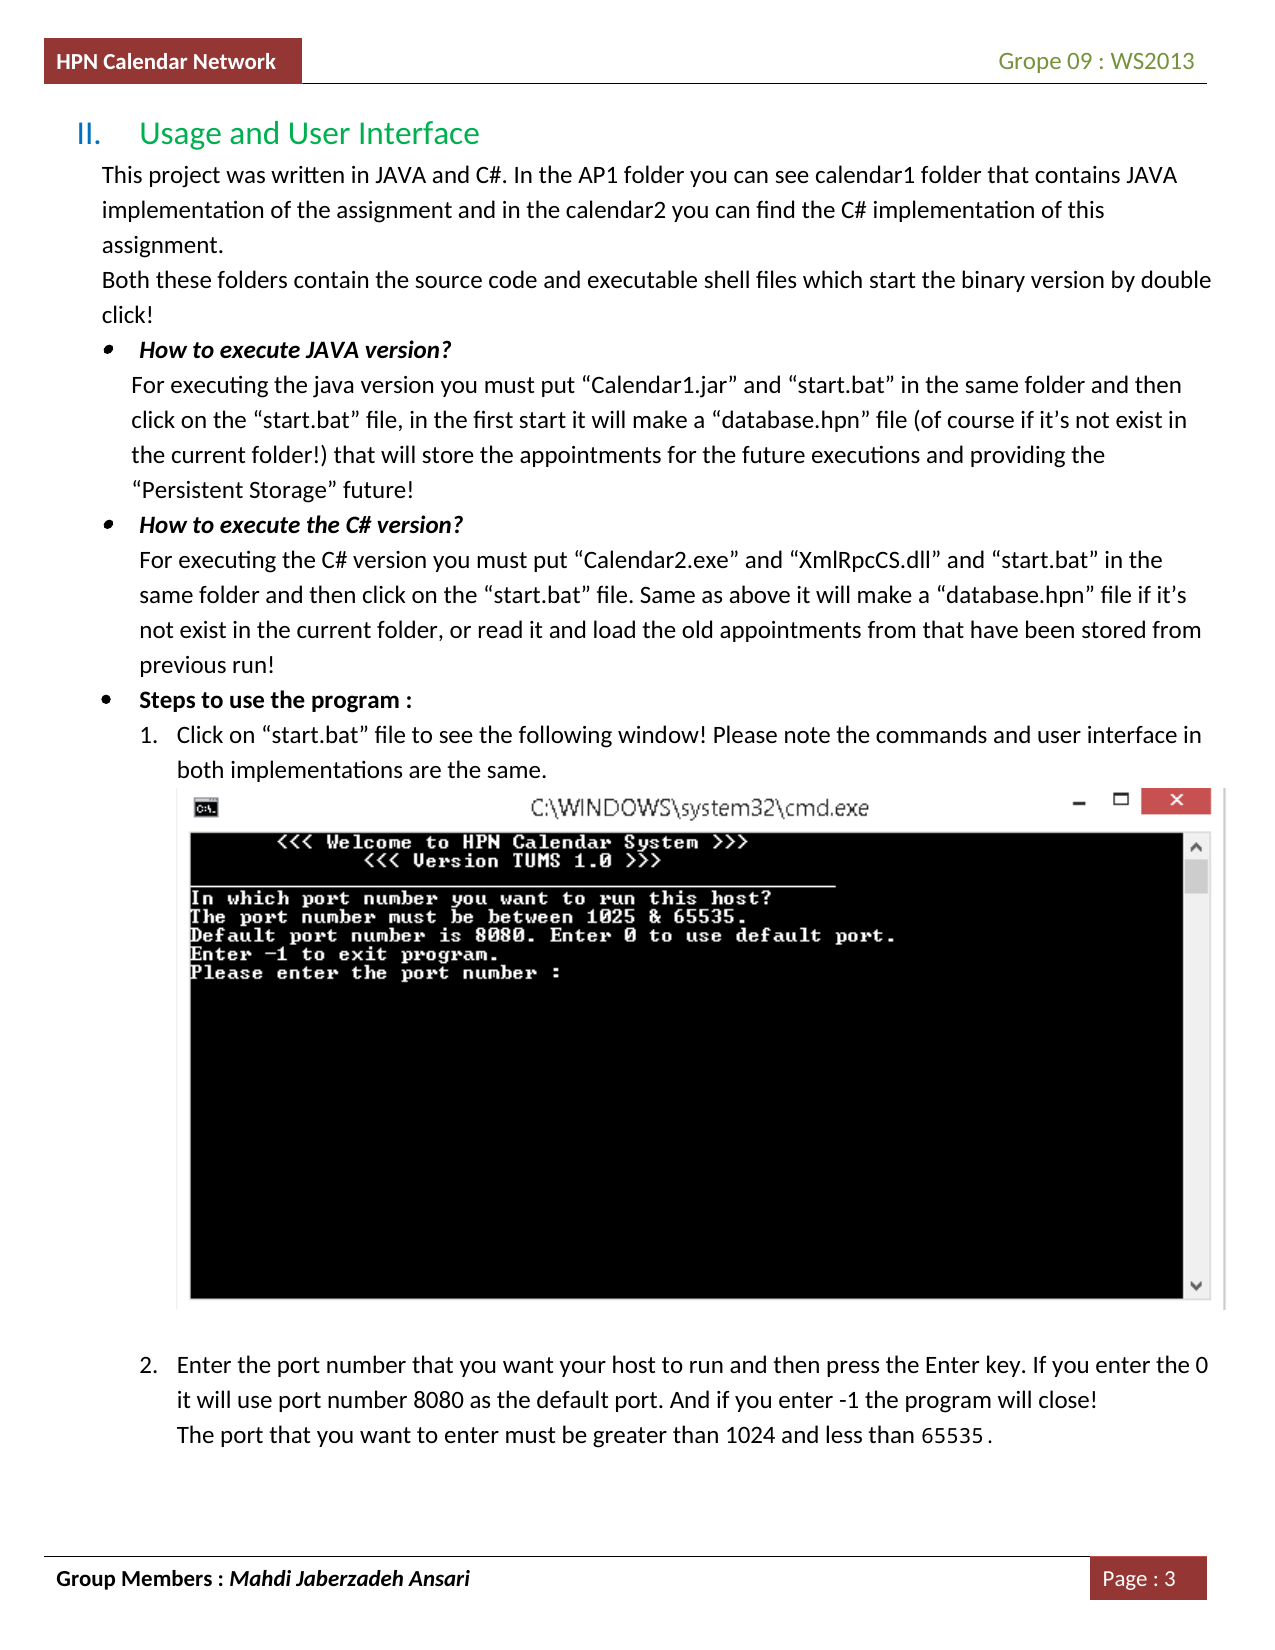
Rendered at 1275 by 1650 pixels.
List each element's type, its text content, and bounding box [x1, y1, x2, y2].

list For executing the C# version you must put “Calendar2.exe” and “XmlRpcCS.dll” and “start.bat” in the same folder and then click on the “start.bat” file. Same as above it will make a “database.hpn” file if it’s not exist in the current folder, or read it and load the old appointments from that have been stored from previous run! [139, 544, 1219, 679]
list Steps to use the program : [102, 684, 1219, 714]
list For executing the java version you must put “Calendar1.jar” and “start.bat” in the same folder and then click on the “start.bat” file, in the first start it will make a “database.hpn” file (of course if it’s not exist in the current folder!) that will store the appointments for the future executions and providing the “Persistent Storage” future! [131, 369, 1219, 504]
list This project was written in JAVA and C#. In the AP1 folder you can see calendar1 folder that contains JAVA implementation of the assignment and in the calendar2 you can find the C# implementation of this assignment. [102, 159, 1219, 259]
picture [176, 788, 1227, 1310]
list How to execute the C# version? [102, 509, 1219, 539]
list Click on “start.bat” file to see the following window! Please note the commands and user interface in both implementations are the same. [139, 719, 1219, 784]
list Both these folders contain the source code and executable shell files which start the binary version by double click! [102, 264, 1219, 329]
list Enter the port number that you want your host to run and then press the Enter key. If you enter the 0 it will use port number 8080 as the default port. And if you enter -1 the program will close! [139, 1349, 1219, 1414]
list How to execute JAVA version? [102, 334, 1219, 364]
list The port that you want to enter must be greater than 1024 and less than 65535. [177, 1419, 1219, 1449]
list Usage and User Interface [102, 112, 1219, 153]
